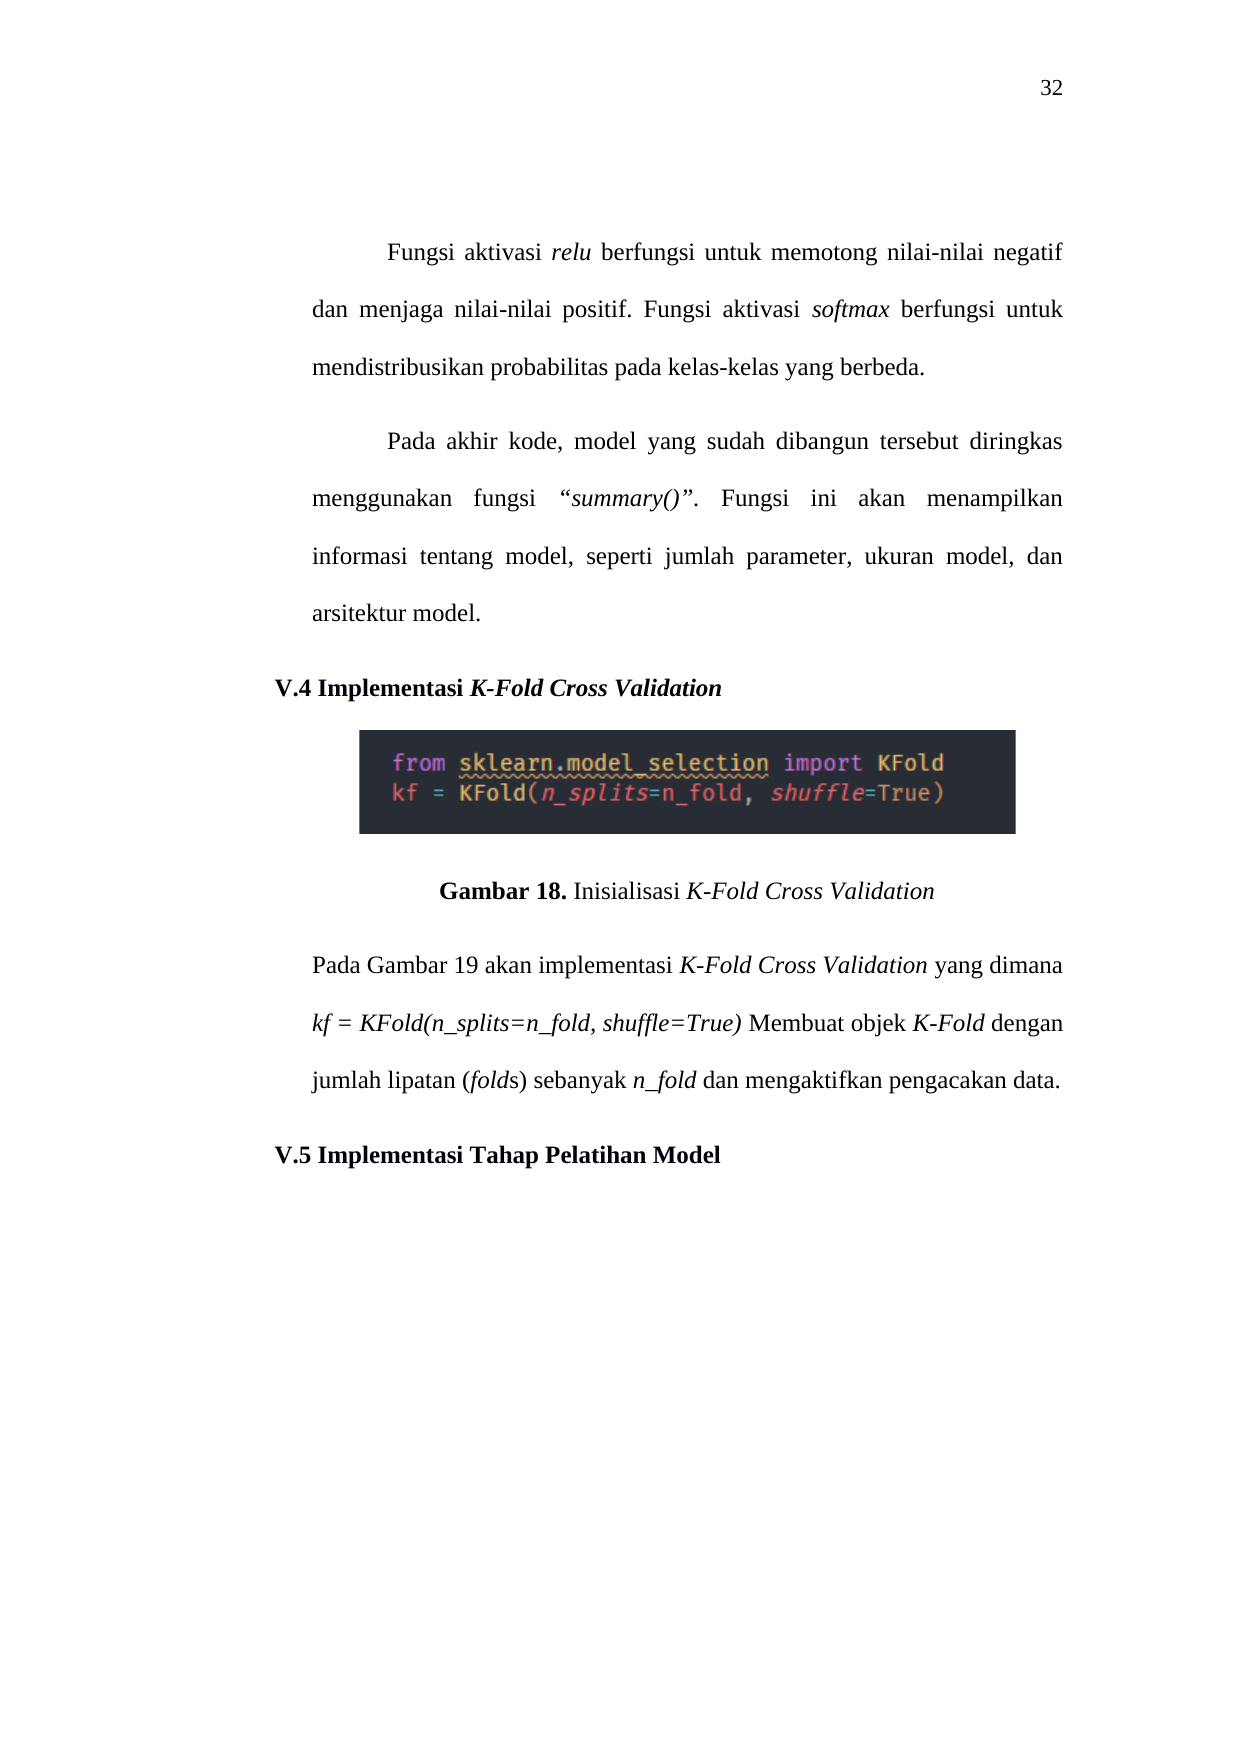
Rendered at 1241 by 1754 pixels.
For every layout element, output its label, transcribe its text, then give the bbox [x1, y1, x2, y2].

text Pada akhir kode, model yang sudah dibangun tersebut diringkas menggunakan fungsi “summary()”. Fungsi ini akan menampilkan informasi tentang model, seperti jumlah parameter, ukuran model, dan arsitektur model. [312, 426, 1063, 627]
picture [359, 730, 1016, 834]
text Pada Gambar 19 akan implementasi K-Fold Cross Validation yang dimana kf = KFold(n_splits=n_fold, shuffle=True) Membuat objek K-Fold dengan jumlah lipatan (folds) sebanyak n_fold dan mengaktifkan pengacakan data. [312, 951, 1063, 1094]
text Fungsi aktivasi relu berfungsi untuk memotong nilai-nilai negatif dan menjaga nilai-nilai positif. Fungsi aktivasi softmax berfungsi untuk mendistribusikan probabilitas pada kelas-kelas yang berbeda. [312, 237, 1063, 381]
subtitle Implementasi K-Fold Cross Validation [274, 673, 1063, 701]
subtitle Implementasi Tahap Pelatihan Model [274, 1140, 1063, 1168]
